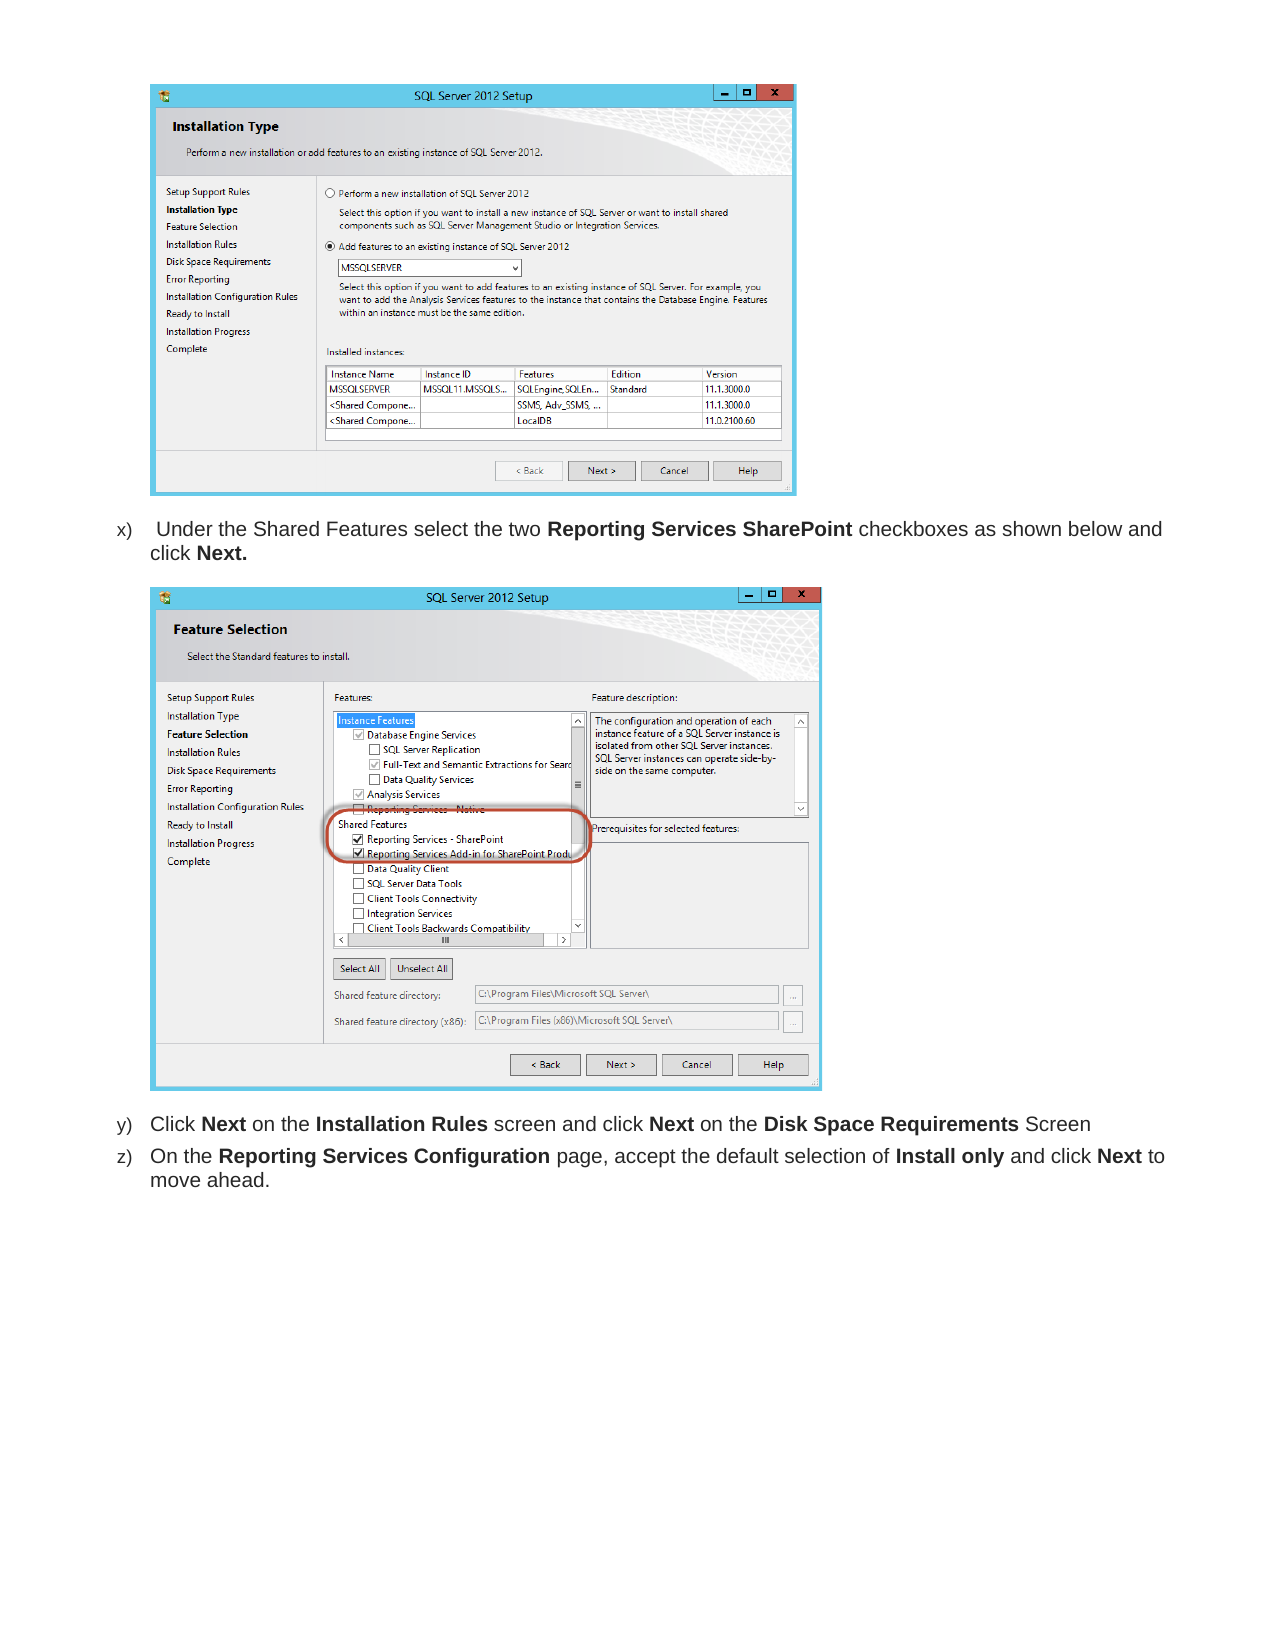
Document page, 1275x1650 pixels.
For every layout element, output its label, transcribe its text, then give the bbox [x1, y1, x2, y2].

list Click Next on the Installation Rules screen and click Next on the Disk Space Requirements Screen [117, 1112, 1200, 1136]
list On the Reporting Services Configuration page, accept the default selection of Install only and click Next to move ahead. [117, 1144, 1200, 1192]
picture [150, 587, 823, 1091]
list Under the Shared Features select the two Reporting Services SharePoint checkboxes as shown below and click Next. [117, 517, 1200, 565]
picture [150, 84, 797, 496]
